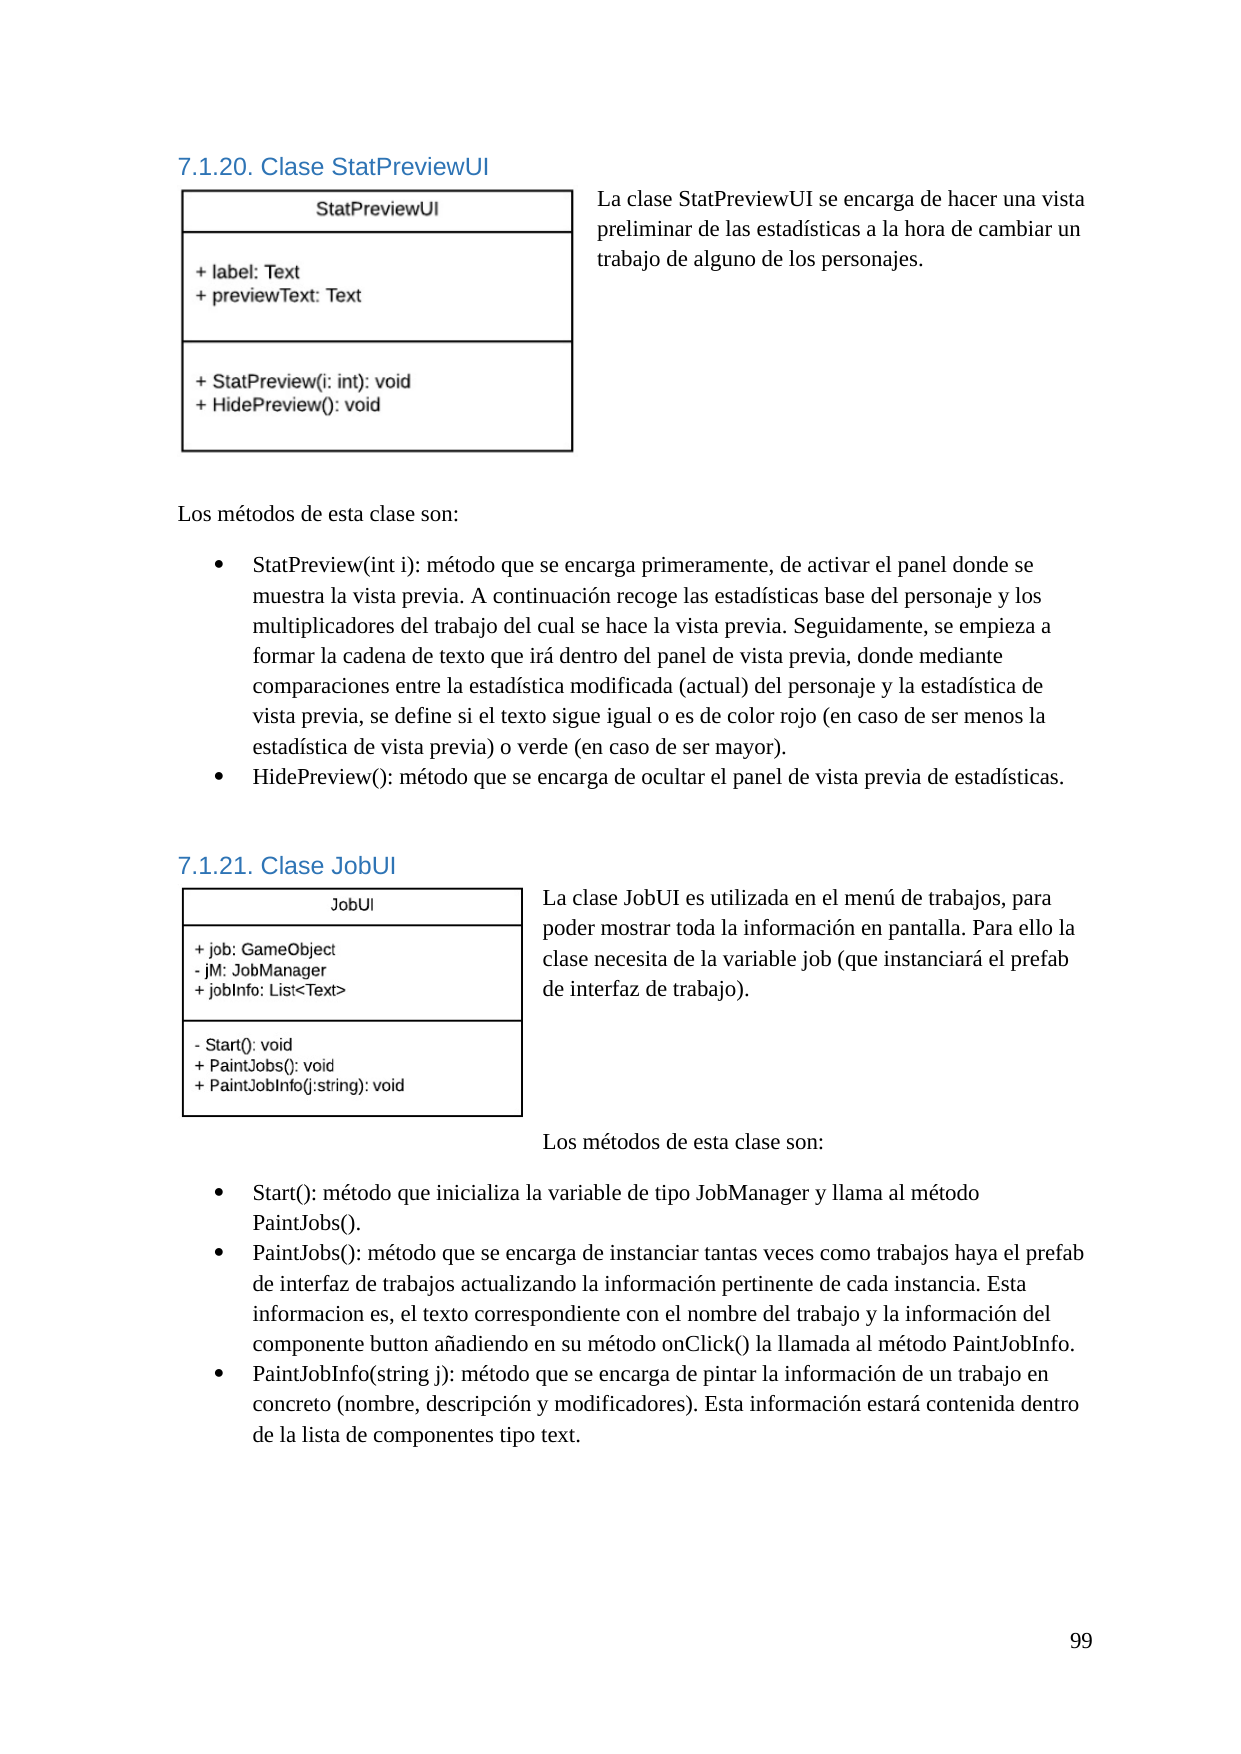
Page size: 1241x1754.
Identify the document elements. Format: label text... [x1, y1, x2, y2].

list PaintJobs(): método que se encarga de instanciar tantas veces como trabajos haya el prefab de interfaz de trabajos actualizando la información pertinente de cada instancia. Esta informacion es, el texto correspondiente con el nombre del trabajo y la información del componente button añadiendo en su método onClick() la llamada al método PaintJobInfo. [215, 1239, 1092, 1356]
subtitle 7.1.20. Clase StatPreviewUI [177, 152, 1092, 181]
list HidePreview(): método que se encarga de ocultar el panel de vista previa de estadísticas. [215, 763, 1092, 789]
text La clase StatPreviewUI se encarga de hacer una vista preliminar de las estadísticas a la hora de cambiar un trabajo de alguno de los personajes. [579, 185, 1092, 272]
list StatPreview(int i): método que se encarga primeramente, de activar el panel donde se muestra la vista previa. A continuación recoge las estadísticas base del personaje y los multiplicadores del trabajo del cual se hace la vista previa. Seguidamente, se empieza a formar la cadena de texto que irá dentro del panel de vista previa, donde mediante comparaciones entre la estadística modificada (actual) del personaje y la estadística de vista previa, se define si el texto sigue igual o es de color rojo (en caso de ser menos la estadística de vista previa) o verde (en caso de ser mayor). [215, 552, 1092, 759]
subtitle 7.1.21. Clase JobUI [177, 851, 1092, 880]
list PaintJobInfo(string j): método que se encarga de pintar la información de un trabajo en concreto (nombre, descripción y modificadores). Esta información estará contenida dentro de la lista de componentes tipo text. [215, 1360, 1092, 1447]
list Start(): método que inicializa la variable de tipo JobManager y llama al método PaintJobs(). [215, 1179, 1092, 1236]
text Los métodos de esta clase son: [177, 1128, 1092, 1154]
text Los métodos de esta clase son: [177, 501, 1092, 527]
picture [177, 884, 524, 1119]
picture [177, 185, 579, 457]
text La clase JobUI es utilizada en el menú de trabajos, para poder mostrar toda la información en pantalla. Para ello la clase necesita de la variable job (que instanciará el prefab de interfaz de trabajo). [524, 884, 1092, 1001]
